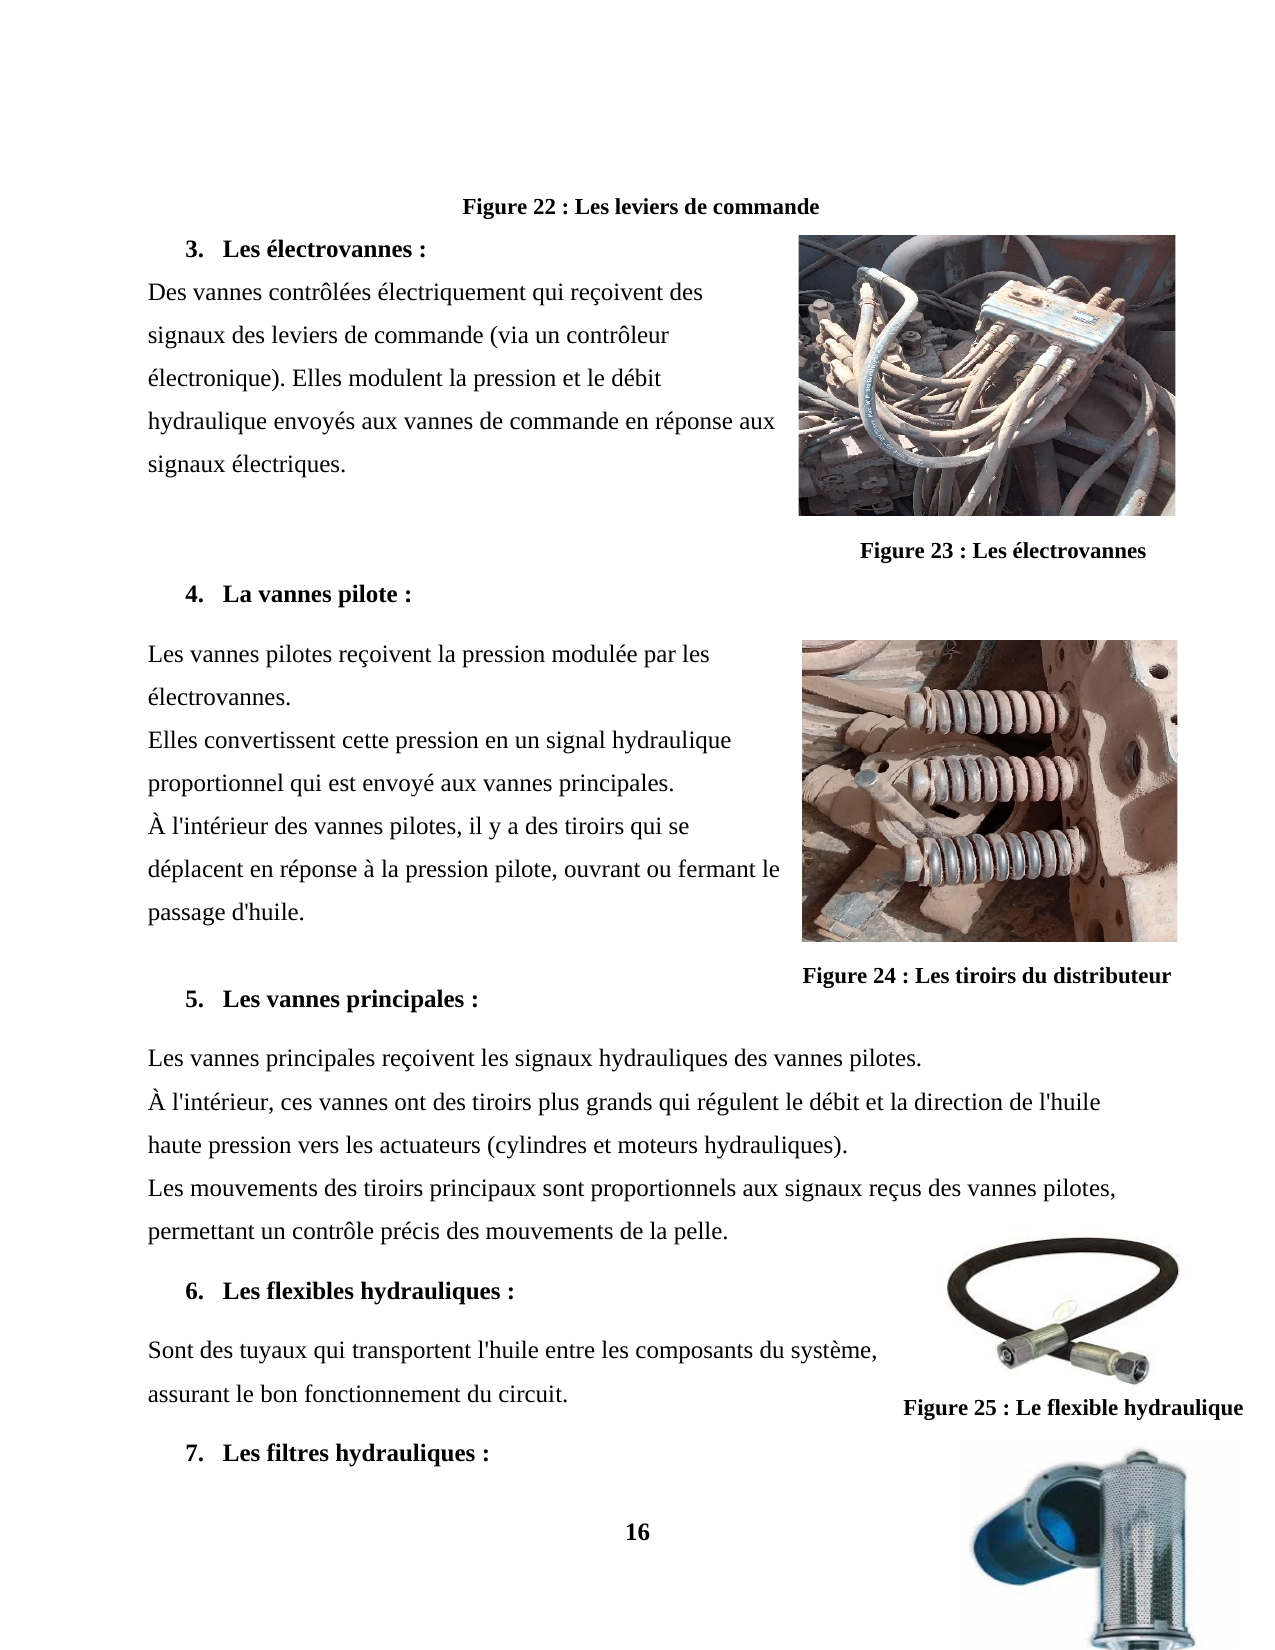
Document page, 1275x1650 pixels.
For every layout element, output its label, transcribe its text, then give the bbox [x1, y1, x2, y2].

picture [802, 640, 1178, 942]
list Les flexibles hydrauliques : [185, 1276, 937, 1304]
list Les vannes principales : [185, 984, 1127, 1012]
text À l'intérieur, ces vannes ont des tiroirs plus grands qui régulent le débit et la direction de l'huile haute pression vers les actuateurs (cylindres et moteurs hydrauliques). [148, 1087, 1127, 1158]
picture [798, 235, 1176, 516]
picture [960, 1440, 1236, 1650]
list Les électrovannes : [185, 234, 1127, 263]
text Les mouvements des tiroirs principaux sont proportionnels aux signaux reçus des vannes pilotes, permettant un contrôle précis des mouvements de la pelle. [148, 1173, 1127, 1245]
text Les vannes principales reçoivent les signaux hydrauliques des vannes pilotes. [148, 1043, 1127, 1072]
text Les vannes pilotes reçoivent la pression modulée par les électrovannes. [148, 639, 1127, 711]
text Elles convertissent cette pression en un signal hydraulique proportionnel qui est envoyé aux vannes principales. [148, 725, 802, 797]
list Les filtres hydrauliques : [185, 1438, 1127, 1467]
text Des vannes contrôlées électriquement qui reçoivent des signaux des leviers de commande (via un contrôleur électronique). Elles modulent la pression et le débit hydraulique envoyés aux vannes de commande en réponse aux signaux électriques. [148, 277, 798, 478]
text Sont des tuyaux qui transportent l'huile entre les composants du système, assurant le bon fonctionnement du circuit. [148, 1336, 937, 1407]
text À l'intérieur des vannes pilotes, il y a des tiroirs qui se déplacent en réponse à la pression pilote, ouvrant ou fermant le passage d'huile. [148, 811, 802, 926]
list La vannes pilote : [185, 579, 1127, 608]
